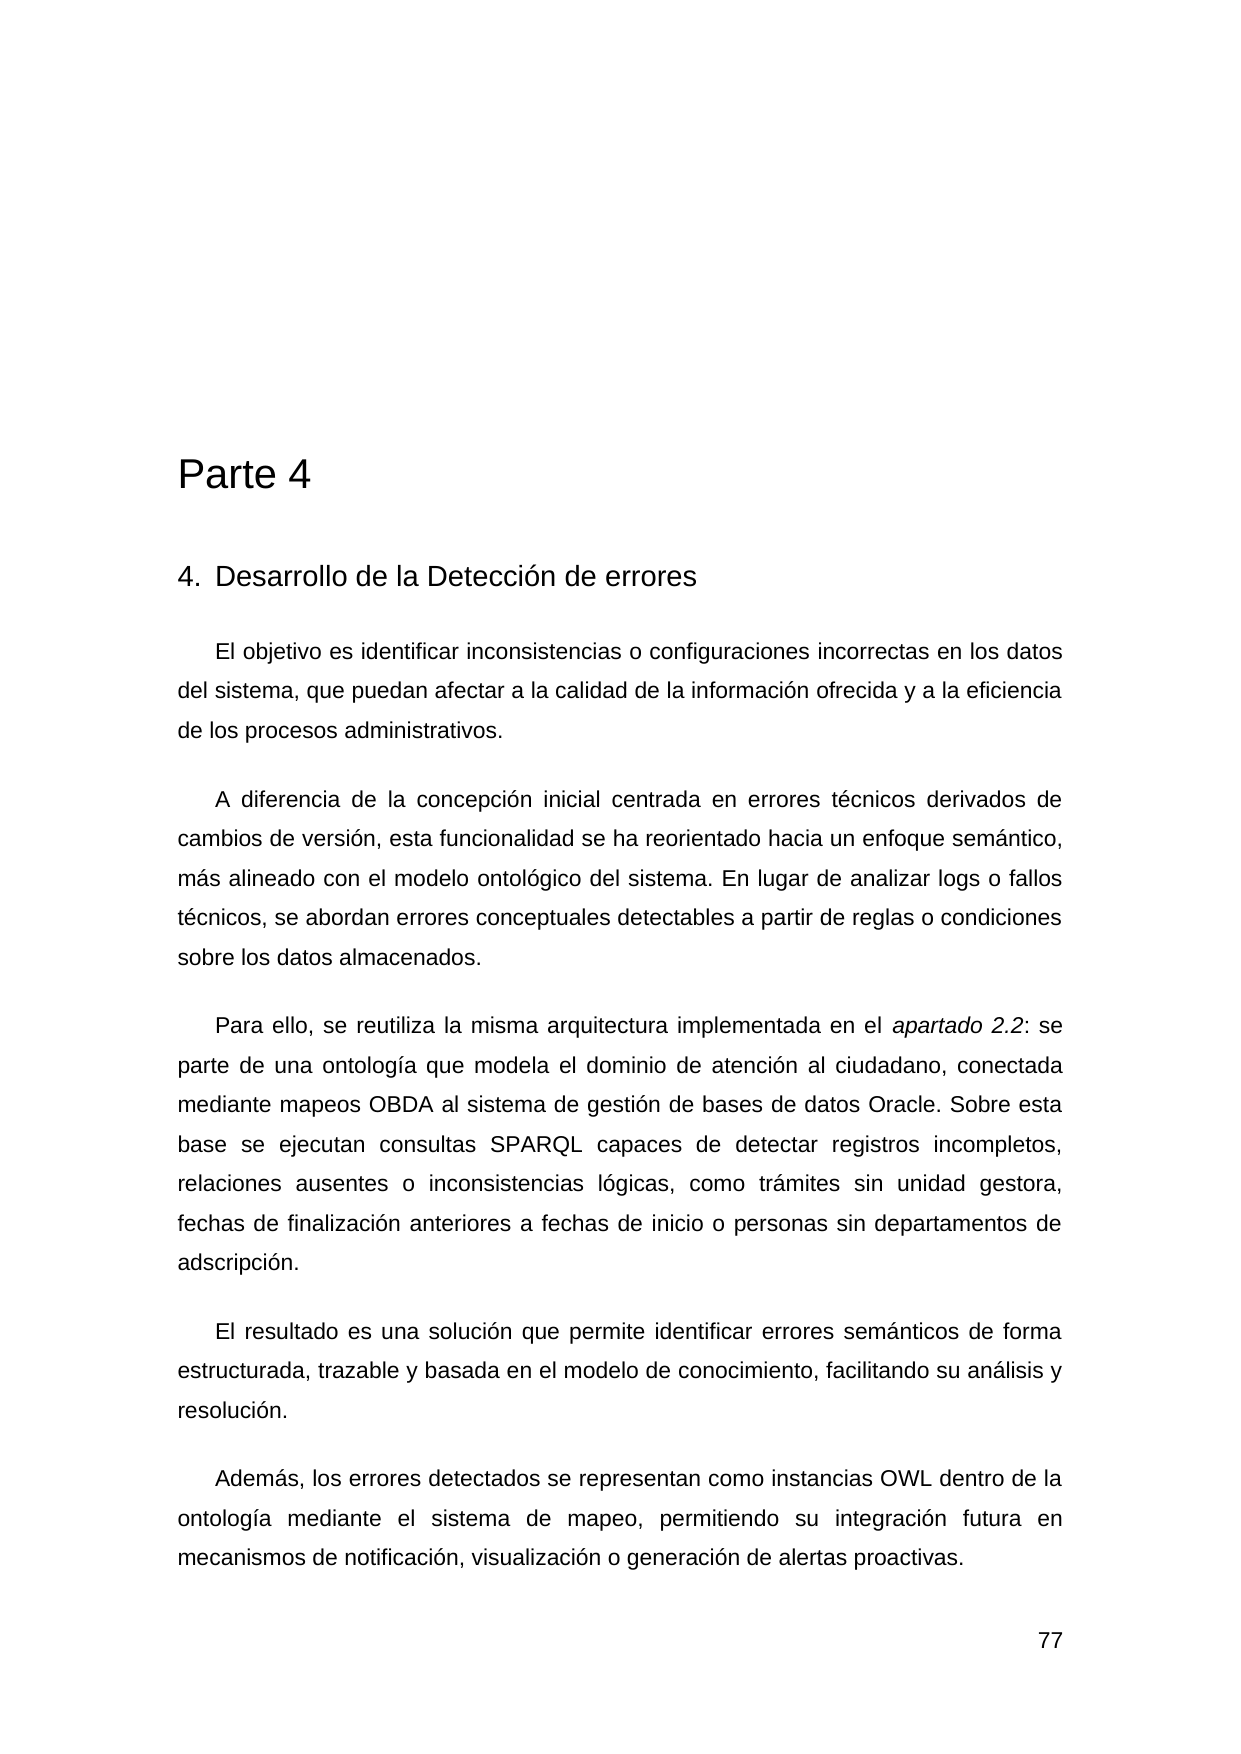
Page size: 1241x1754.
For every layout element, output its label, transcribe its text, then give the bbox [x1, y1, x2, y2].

text El objetivo es identificar inconsistencias o configuraciones incorrectas en los datos del sistema, que puedan afectar a la calidad de la información ofrecida y a la eficiencia de los procesos administrativos. [177, 638, 1063, 743]
text El resultado es una solución que permite identificar errores semánticos de forma estructurada, trazable y basada en el modelo de conocimiento, facilitando su análisis y resolución. [177, 1318, 1063, 1423]
text Además, los errores detectados se representan como instancias OWL dentro de la ontología mediante el sistema de mapeo, permitiendo su integración futura en mecanismos de notificación, visualización o generación de alertas proactivas. [177, 1465, 1063, 1571]
text A diferencia de la concepción inicial centrada en errores técnicos derivados de cambios de versión, esta funcionalidad se ha reorientado hacia un enfoque semántico, más alineado con el modelo ontológico del sistema. En lugar de analizar logs o fallos técnicos, se abordan errores conceptuales detectables a partir de reglas o condiciones sobre los datos almacenados. [177, 786, 1063, 970]
subtitle Desarrollo de la Detección de errores [177, 558, 1063, 592]
subtitle Parte 4 [177, 449, 1063, 497]
text Para ello, se reutiliza la misma arquitectura implementada en el apartado 2.2: se parte de una ontología que modela el dominio de atención al ciudadano, conectada mediante mapeos OBDA al sistema de gestión de bases de datos Oracle. Sobre esta base se ejecutan consultas SPARQL capaces de detectar registros incompletos, relaciones ausentes o inconsistencias lógicas, como trámites sin unidad gestora, fechas de finalización anteriores a fechas de inicio o personas sin departamentos de adscripción. [177, 1012, 1063, 1275]
